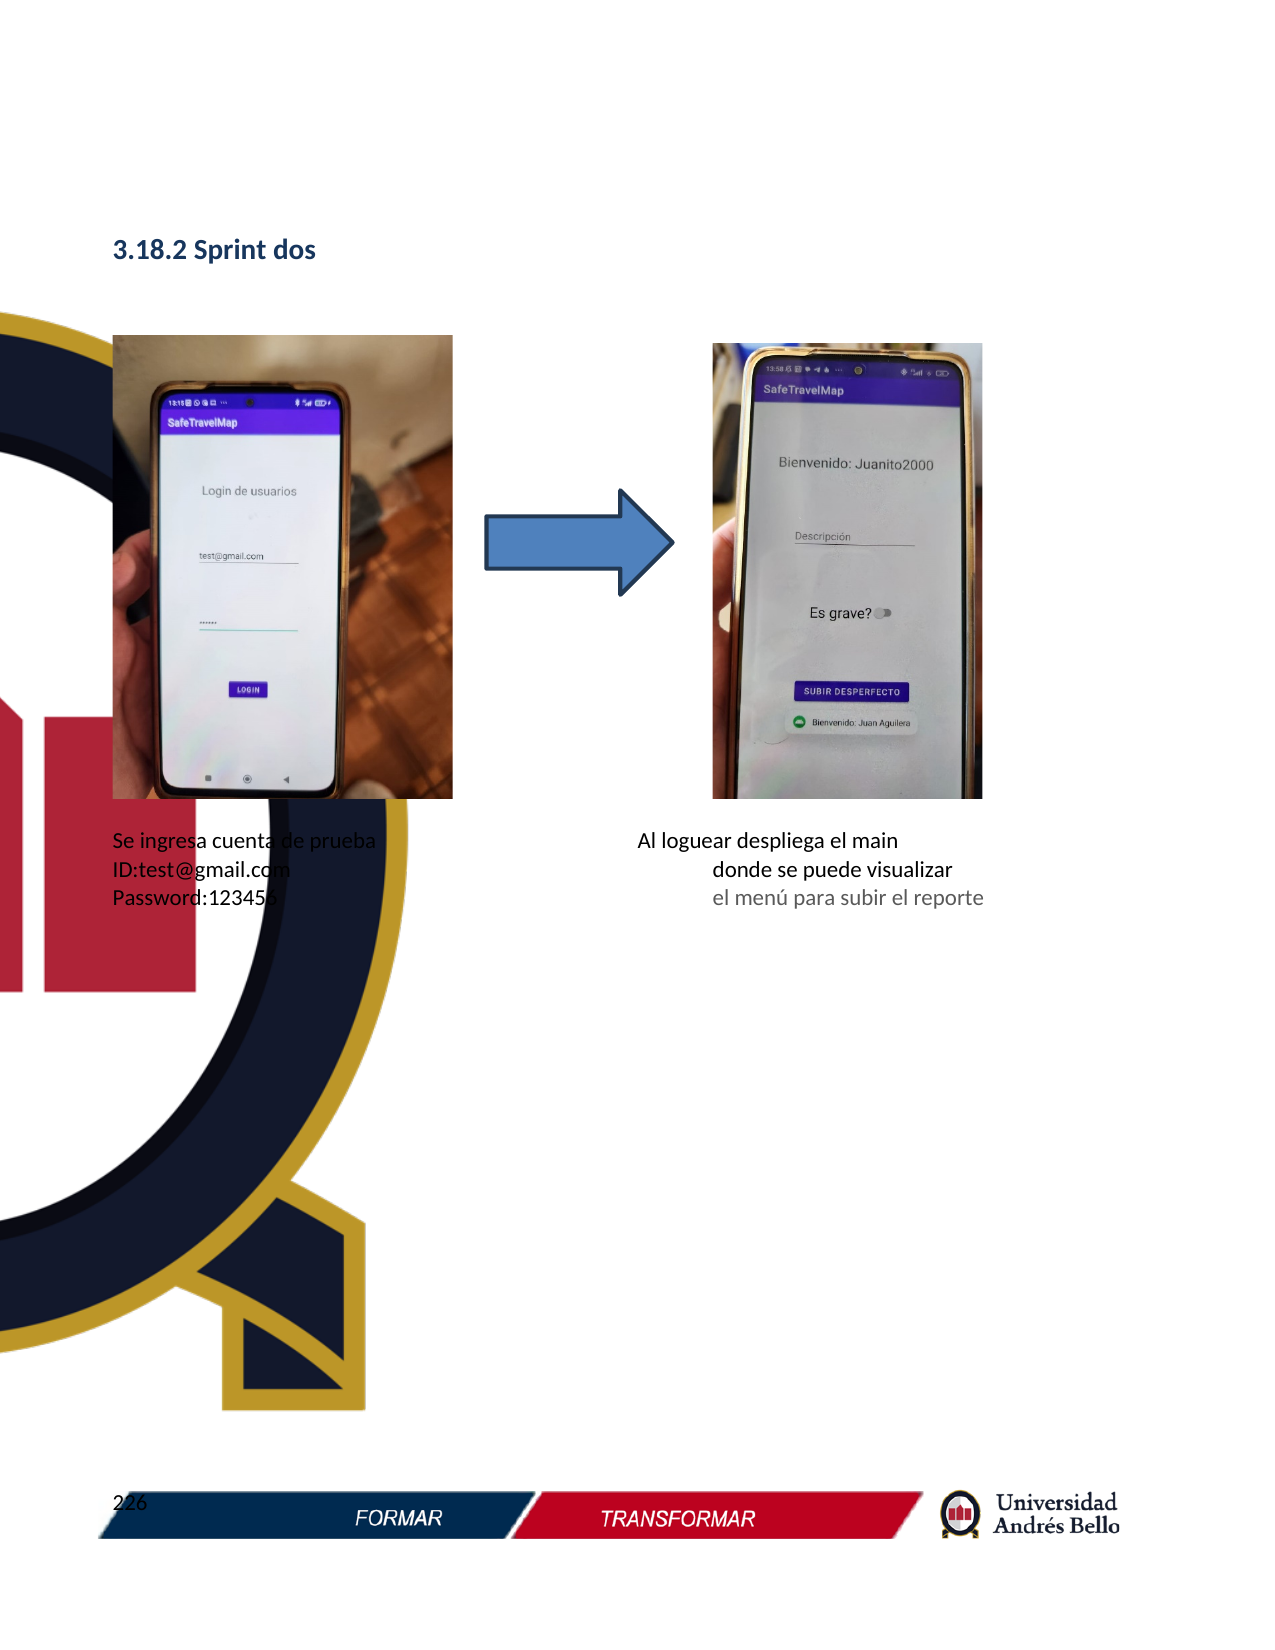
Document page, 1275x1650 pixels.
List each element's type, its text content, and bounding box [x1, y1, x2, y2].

text ID:test@gmail.com donde se puede visualizar [112, 855, 1162, 883]
text Se ingresa cuenta de prueba Al loguear despliega el main [112, 827, 1162, 855]
picture [712, 343, 983, 799]
picture [97, 1489, 1120, 1539]
subtitle 3.18.2 Sprint dos [112, 231, 1162, 267]
picture [0, 299, 453, 1423]
text Password:123456 el menú para subir el reporte [112, 883, 1162, 911]
